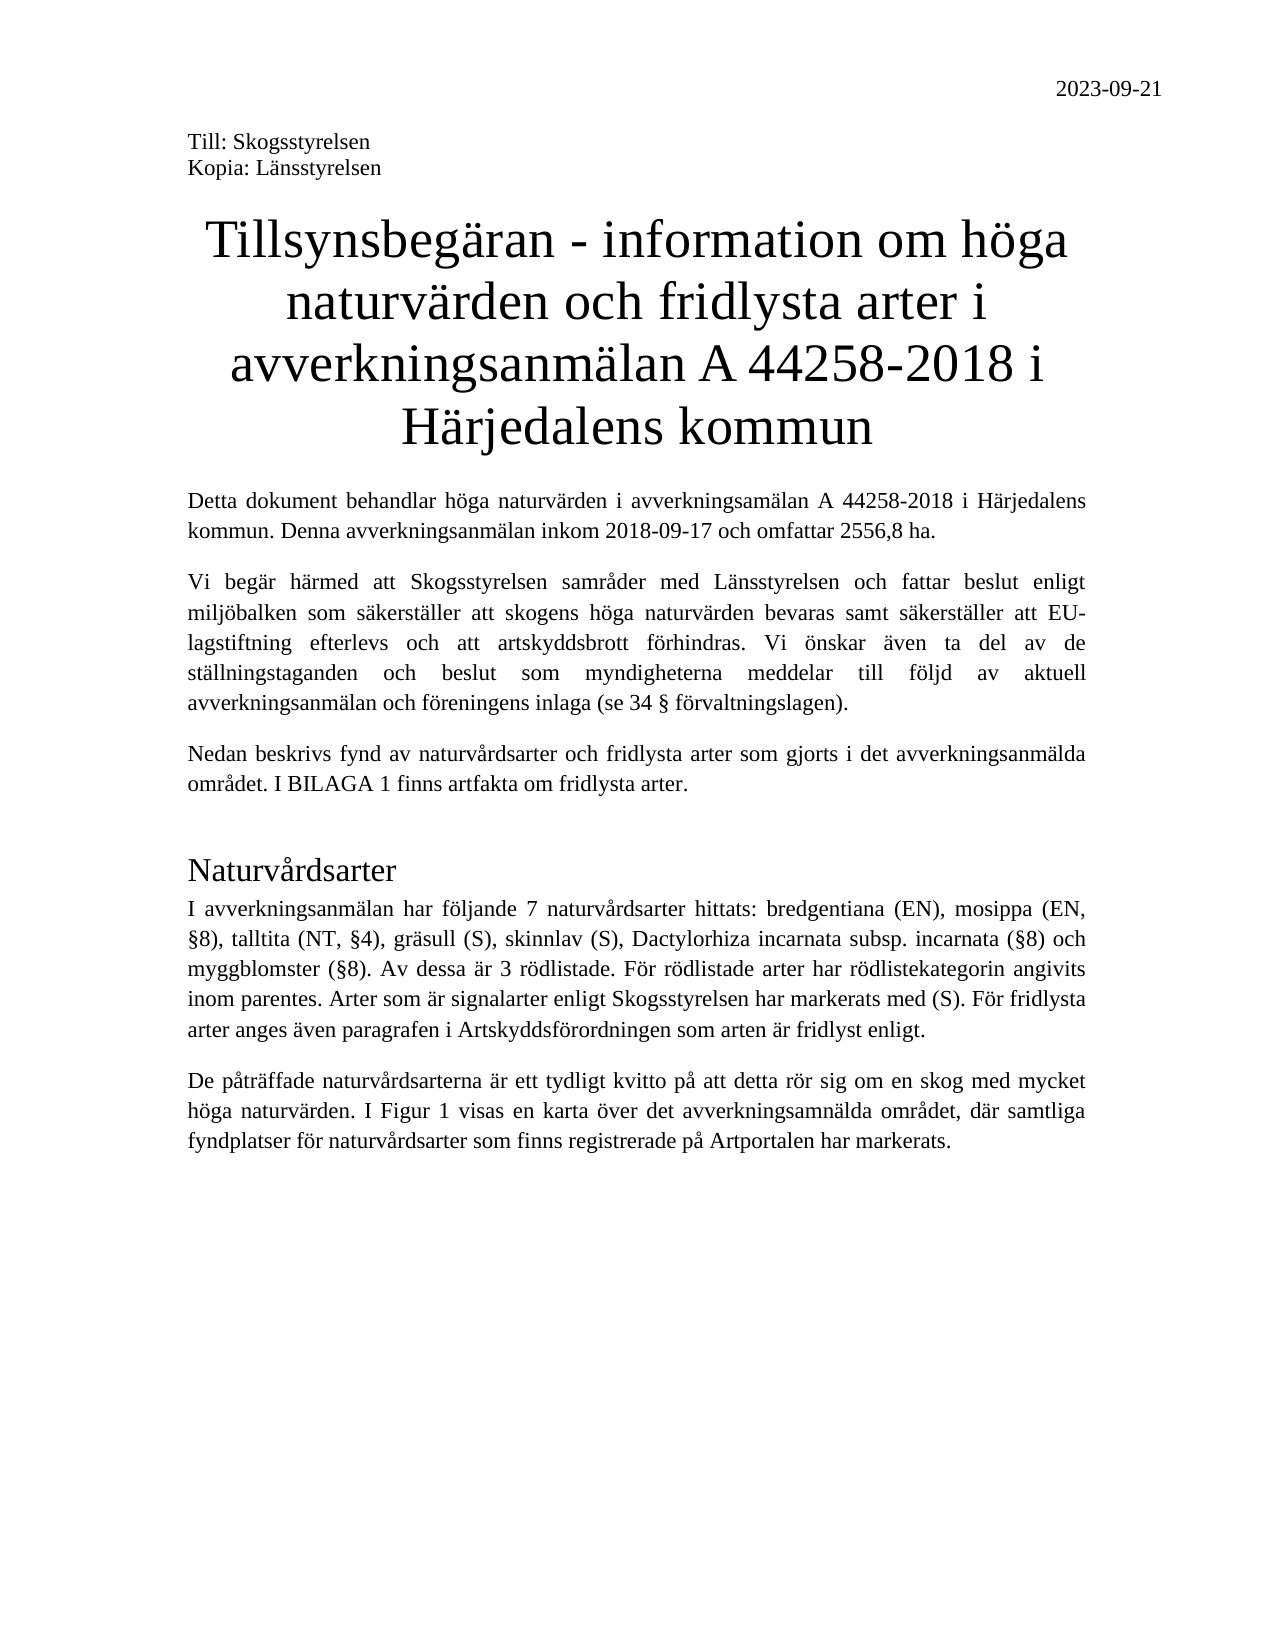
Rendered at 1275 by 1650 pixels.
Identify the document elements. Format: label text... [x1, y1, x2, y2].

text Nedan beskrivs fynd av naturvårdsarter och fridlysta arter som gjorts i det avverkningsanmälda området. I BILAGA 1 finns artfakta om fridlysta arter. [187, 740, 1087, 797]
title Tillsynsbegäran - information om höga naturvärden och fridlysta arter i avverkningsanmälan A 44258-2018 i Härjedalens kommun [187, 207, 1087, 456]
text Vi begär härmed att Skogsstyrelsen samråder med Länsstyrelsen och fattar beslut enligt miljöbalken som säkerställer att skogens höga naturvärden bevaras samt säkerställer att EU-lagstiftning efterlevs och att artskyddsbrott förhindras. Vi önskar även ta del av de ställningstaganden och beslut som myndigheterna meddelar till följd av aktuell avverkningsanmälan och föreningens inlaga (se 34 § förvaltningslagen). [187, 568, 1087, 716]
subtitle Naturvårdsarter [187, 851, 1087, 889]
text De påträffade naturvårdsarterna är ett tydligt kvitto på att detta rör sig om en skog med mycket höga naturvärden. I Figur 1 visas en karta över det avverkningsamnälda området, där samtliga fyndplatser för naturvårdsarter som finns registrerade på Artportalen har markerats. [187, 1067, 1087, 1153]
text I avverkningsanmälan har följande 7 naturvårdsarter hittats: bredgentiana (EN), mosippa (EN, §8), talltita (NT, §4), gräsull (S), skinnlav (S), Dactylorhiza incarnata subsp. incarnata (§8) och myggblomster (§8). Av dessa är 3 rödlistade. För rödlistade arter har rödlistekategorin angivits inom parentes. Arter som är signalarter enligt Skogsstyrelsen har markerats med (S). För fridlysta arter anges även paragrafen i Artskyddsförordningen som arten är fridlyst enligt. [187, 895, 1087, 1042]
text Detta dokument behandlar höga naturvärden i avverkningsamälan A 44258-2018 i Härjedalens kommun. Denna avverkningsanmälan inkom 2018-09-17 och omfattar 2556,8 ha. [187, 487, 1087, 544]
